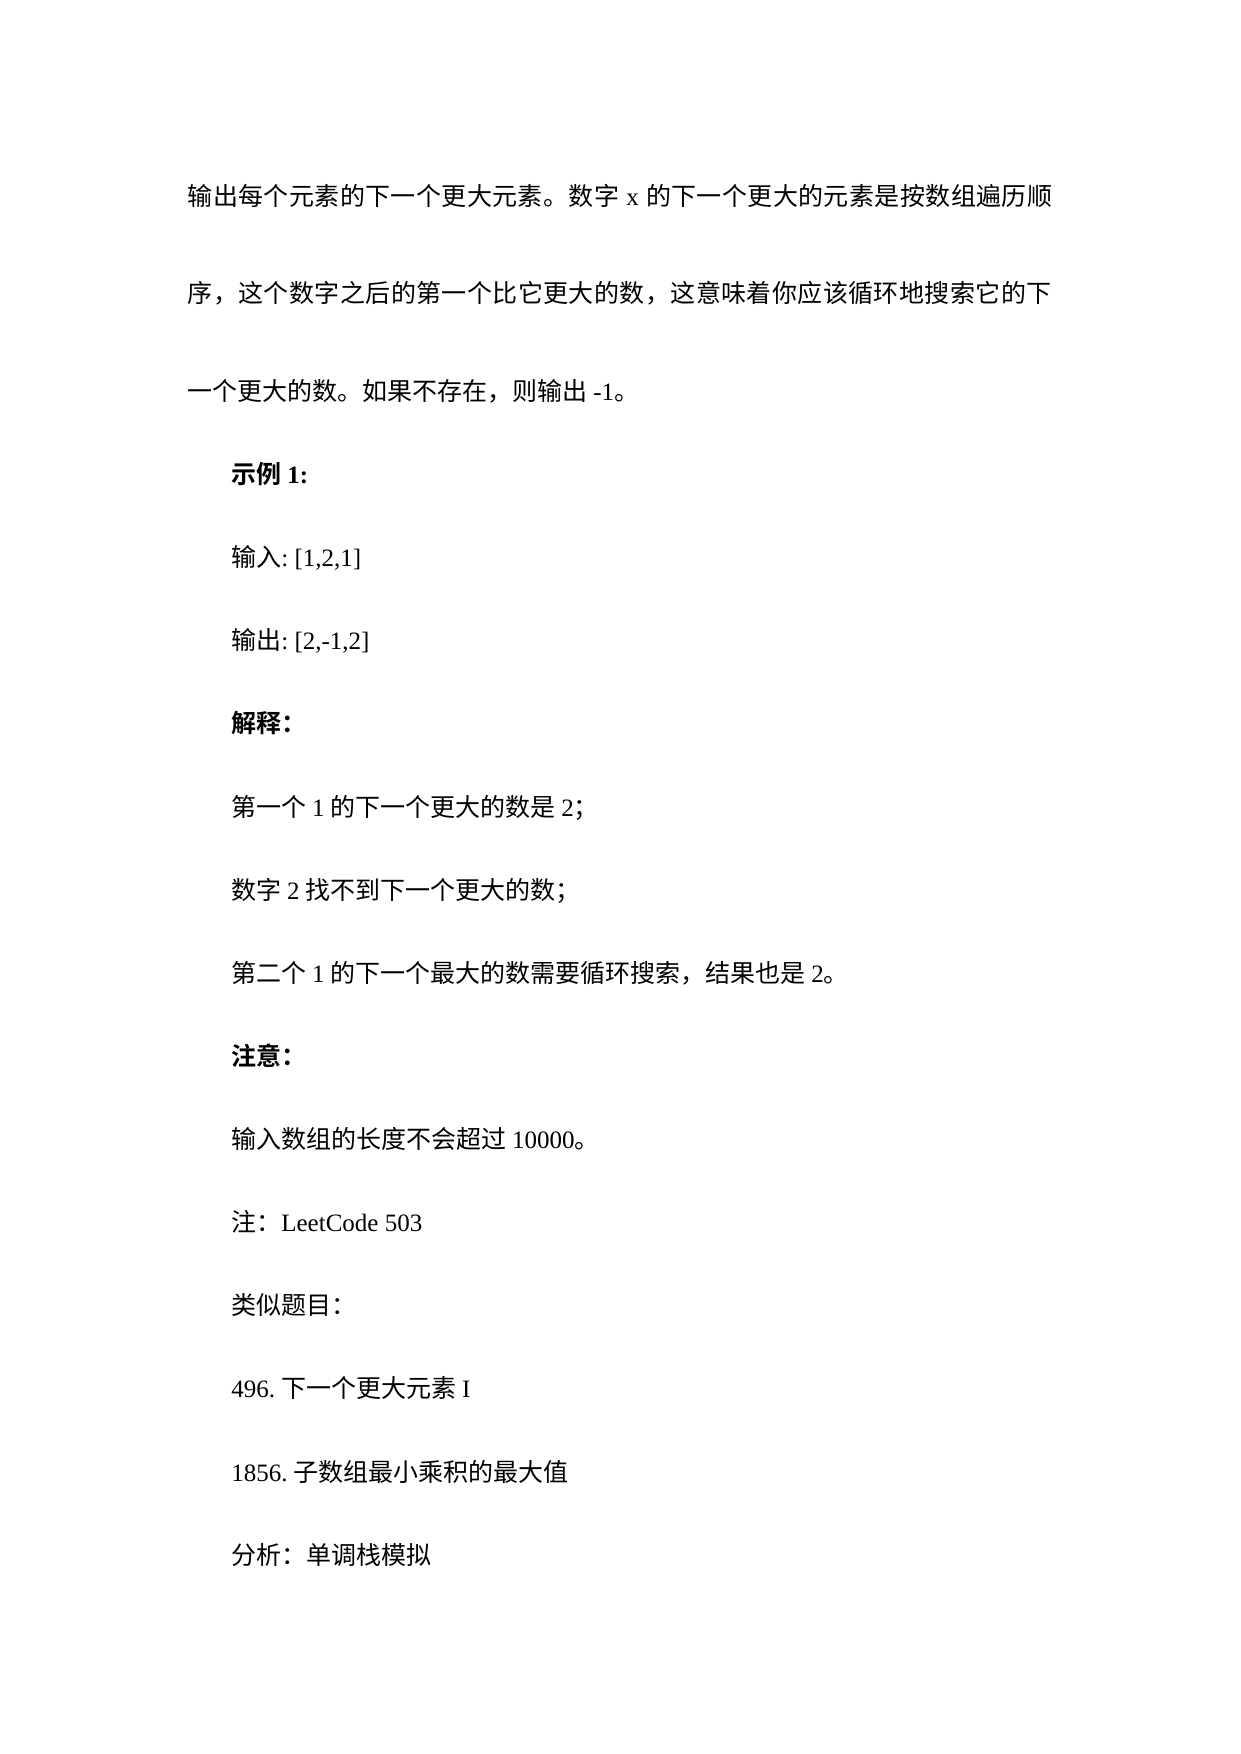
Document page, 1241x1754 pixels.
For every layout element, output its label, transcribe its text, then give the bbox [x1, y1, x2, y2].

text 输出: [2,-1,2] [187, 606, 1053, 671]
text 解释： [187, 689, 1053, 754]
text 496. 下一个更大元素 I [187, 1354, 1053, 1419]
text 注意： [187, 1022, 1053, 1087]
text 注：LeetCode 503 [187, 1188, 1053, 1253]
text 输入: [1,2,1] [187, 523, 1053, 588]
text 数字 2 找不到下一个更大的数； [187, 856, 1053, 921]
text 分析：单调栈模拟 [187, 1521, 1053, 1586]
text 第一个 1 的下一个更大的数是 2； [187, 773, 1053, 838]
text 示例 1: [187, 440, 1053, 505]
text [187, 162, 1053, 422]
text 1856. 子数组最小乘积的最大值 [187, 1438, 1053, 1503]
text 第二个 1 的下一个最大的数需要循环搜索，结果也是 2。 [187, 939, 1053, 1004]
text 输入数组的长度不会超过 10000。 [187, 1105, 1053, 1170]
text 类似题目： [187, 1271, 1053, 1336]
